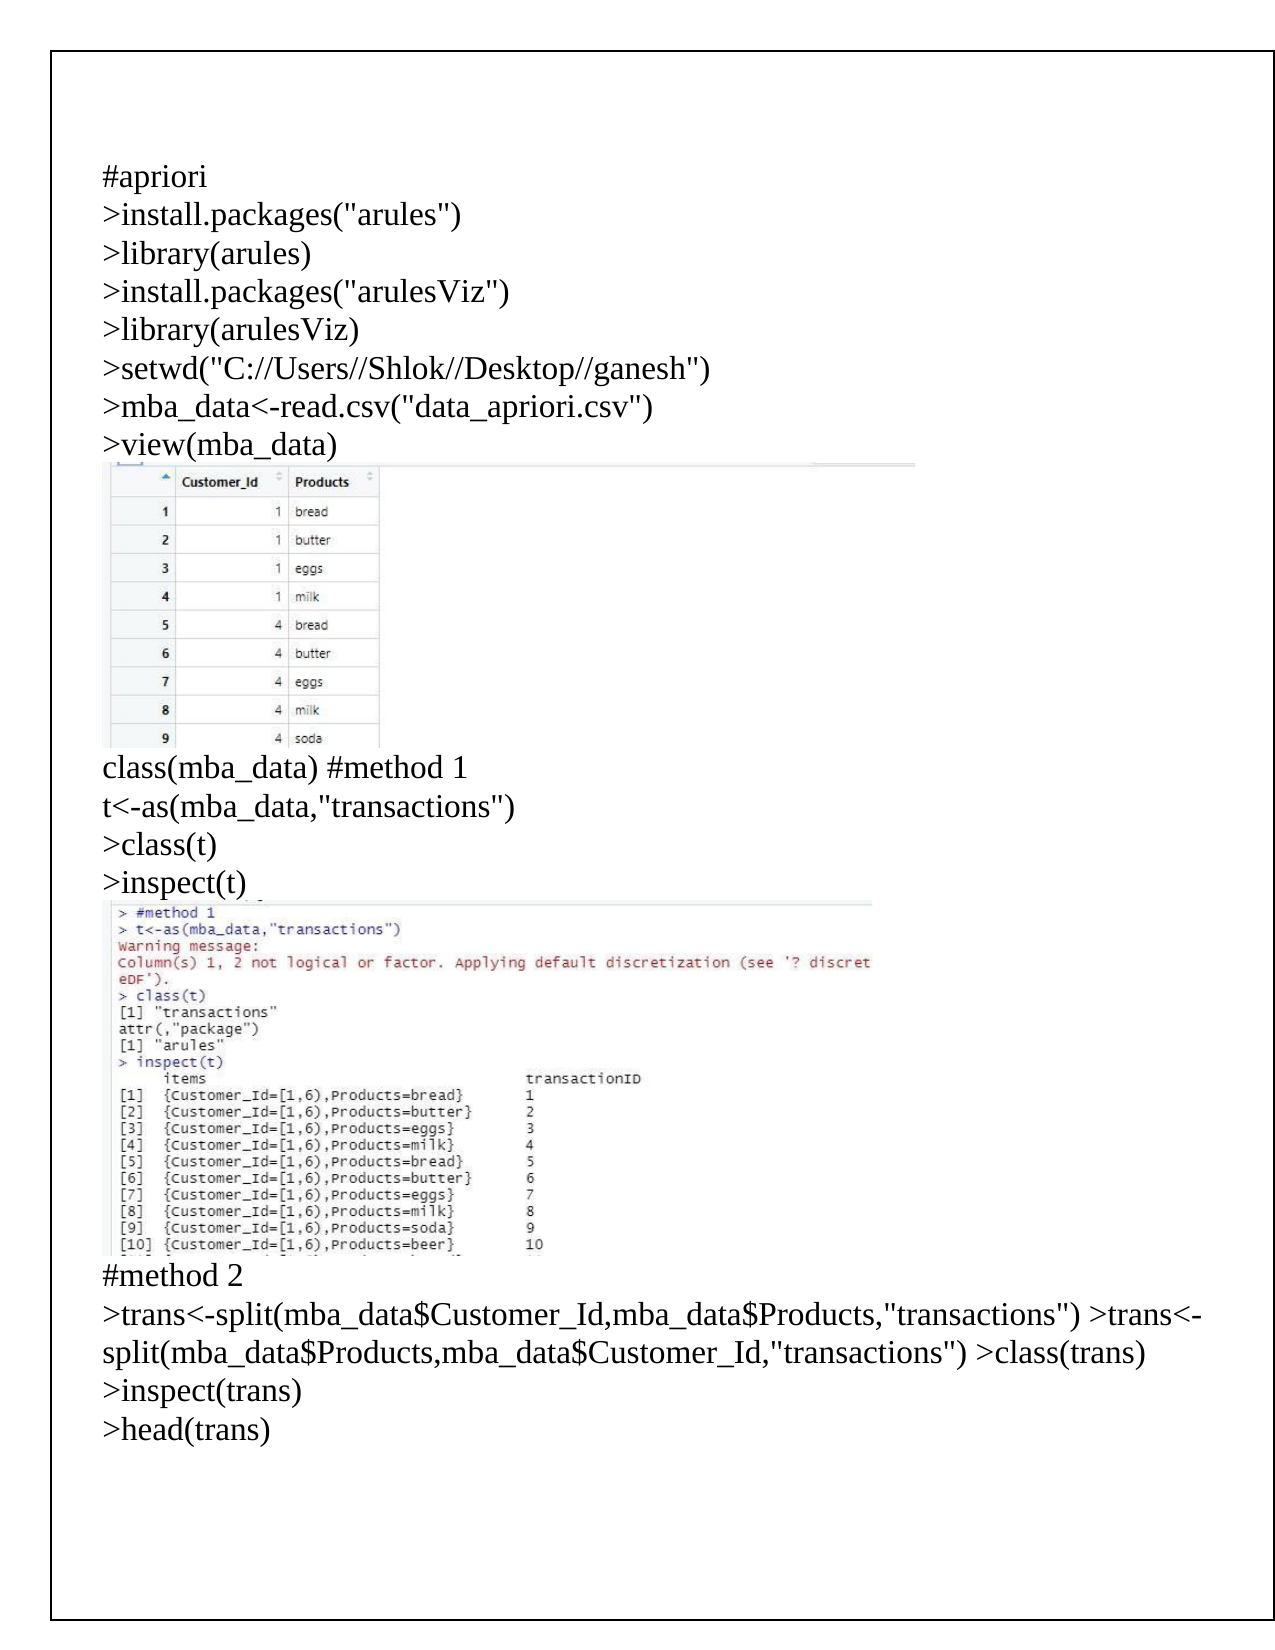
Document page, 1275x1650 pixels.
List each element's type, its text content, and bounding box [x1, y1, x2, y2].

text >head(trans) [102, 1409, 1273, 1447]
text t<-as(mba_data,"transactions") [102, 786, 1273, 824]
text >trans<-split(mba_data$Customer_Id,mba_data$Products,"transactions") >trans<- split(mba_data$Products,mba_data$Customer_Id,"transactions") >class(trans) [102, 1294, 1273, 1371]
text >library(arulesViz) [102, 309, 1273, 348]
text >inspect(trans) [102, 1371, 1273, 1409]
text >view(mba_data) [102, 424, 1273, 463]
text >inspect(t) [102, 862, 1273, 901]
text >class(t) [102, 824, 1273, 862]
text >install.packages("arules") [102, 194, 1273, 233]
text >install.packages("arulesViz") [102, 271, 1273, 309]
text >mba_data<-read.csv("data_apriori.csv") [102, 386, 1273, 424]
text #apriori [102, 156, 1273, 194]
text class(mba_data) #method 1 [102, 747, 1273, 786]
text #method 2 [102, 1256, 1273, 1294]
text >setwd("C://Users//Shlok//Desktop//ganesh") [102, 348, 1273, 386]
text >library(arules) [102, 233, 1273, 271]
